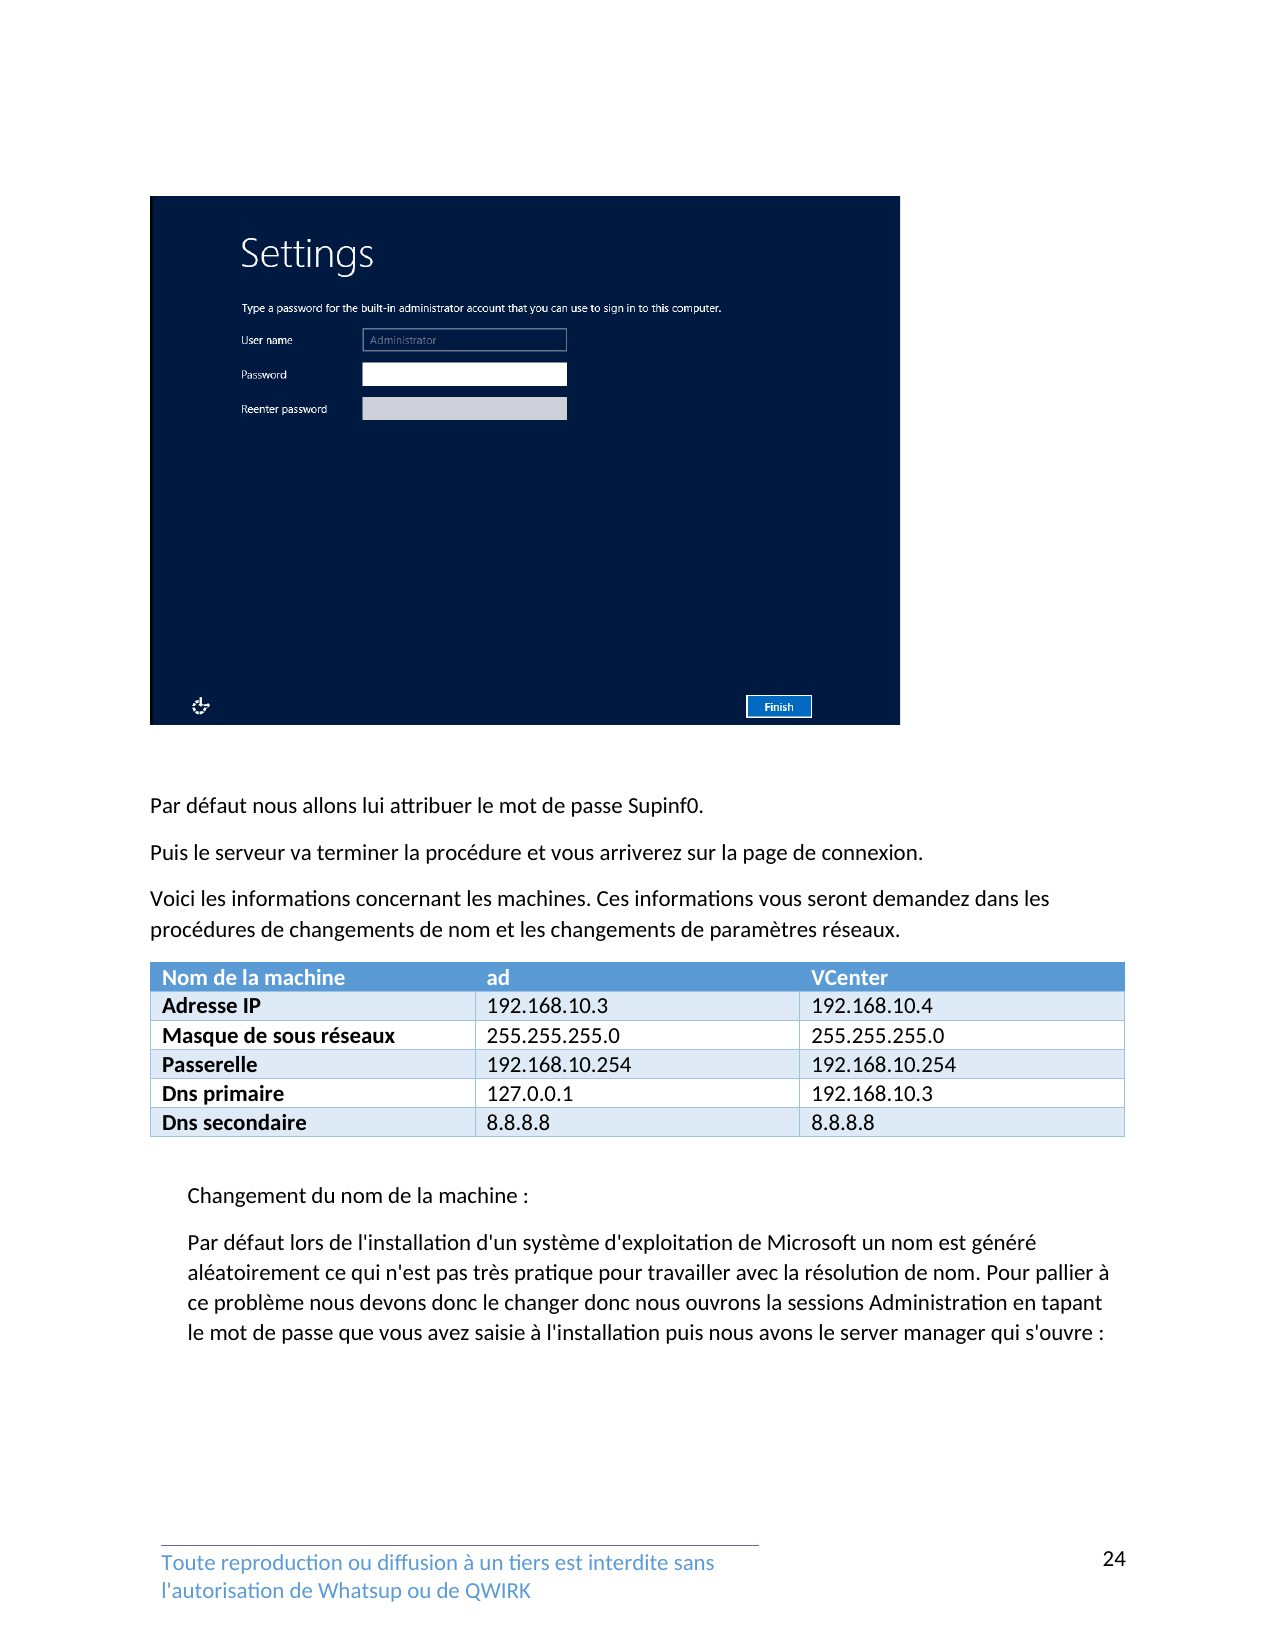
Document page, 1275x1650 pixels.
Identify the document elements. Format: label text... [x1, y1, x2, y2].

table_cell Adresse IP [151, 992, 475, 1020]
table_cell 192.168.10.3 [800, 1079, 1124, 1107]
table_cell 192.168.10.4 [800, 992, 1124, 1020]
table_cell Passerelle [151, 1050, 475, 1078]
text Puis le serveur va terminer la procédure et vous arriverez sur la page de connexion. [150, 838, 1125, 866]
table_cell 127.0.0.1 [476, 1079, 799, 1107]
table_cell 255.255.255.0 [476, 1021, 799, 1049]
table_header ad [476, 963, 799, 991]
table_cell Dns secondaire [151, 1108, 475, 1136]
text Voici les informations concernant les machines. Ces informations vous seront demandez dans les procédures de changements de nom et les changements de paramètres réseaux. [150, 884, 1125, 943]
table_cell 255.255.255.0 [800, 1021, 1124, 1049]
table_cell 192.168.10.254 [800, 1050, 1124, 1078]
table_cell 8.8.8.8 [476, 1108, 799, 1136]
table_cell 8.8.8.8 [800, 1108, 1124, 1136]
table_header VCenter [800, 963, 1124, 991]
table_cell Dns primaire [151, 1079, 475, 1107]
picture [150, 196, 901, 725]
table_cell 192.168.10.3 [476, 992, 799, 1020]
table_header Nom de la machine [151, 963, 475, 991]
table_cell 192.168.10.254 [476, 1050, 799, 1078]
text Par défaut lors de l'installation d'un système d'exploitation de Microsoft un nom est généré aléatoirement ce qui n'est pas très pratique pour travailler avec la résolution de nom. Pour pallier à ce problème nous devons donc le changer donc nous ouvrons la sessions Administration en tapant le mot de passe que vous avez saisie à l'installation puis nous avons le server manager qui s'ouvre : [187, 1228, 1125, 1346]
table_cell Masque de sous réseaux [151, 1021, 475, 1049]
text Par défaut nous allons lui attribuer le mot de passe Supinf0. [150, 791, 1125, 819]
text Changement du nom de la machine : [187, 1181, 1125, 1209]
